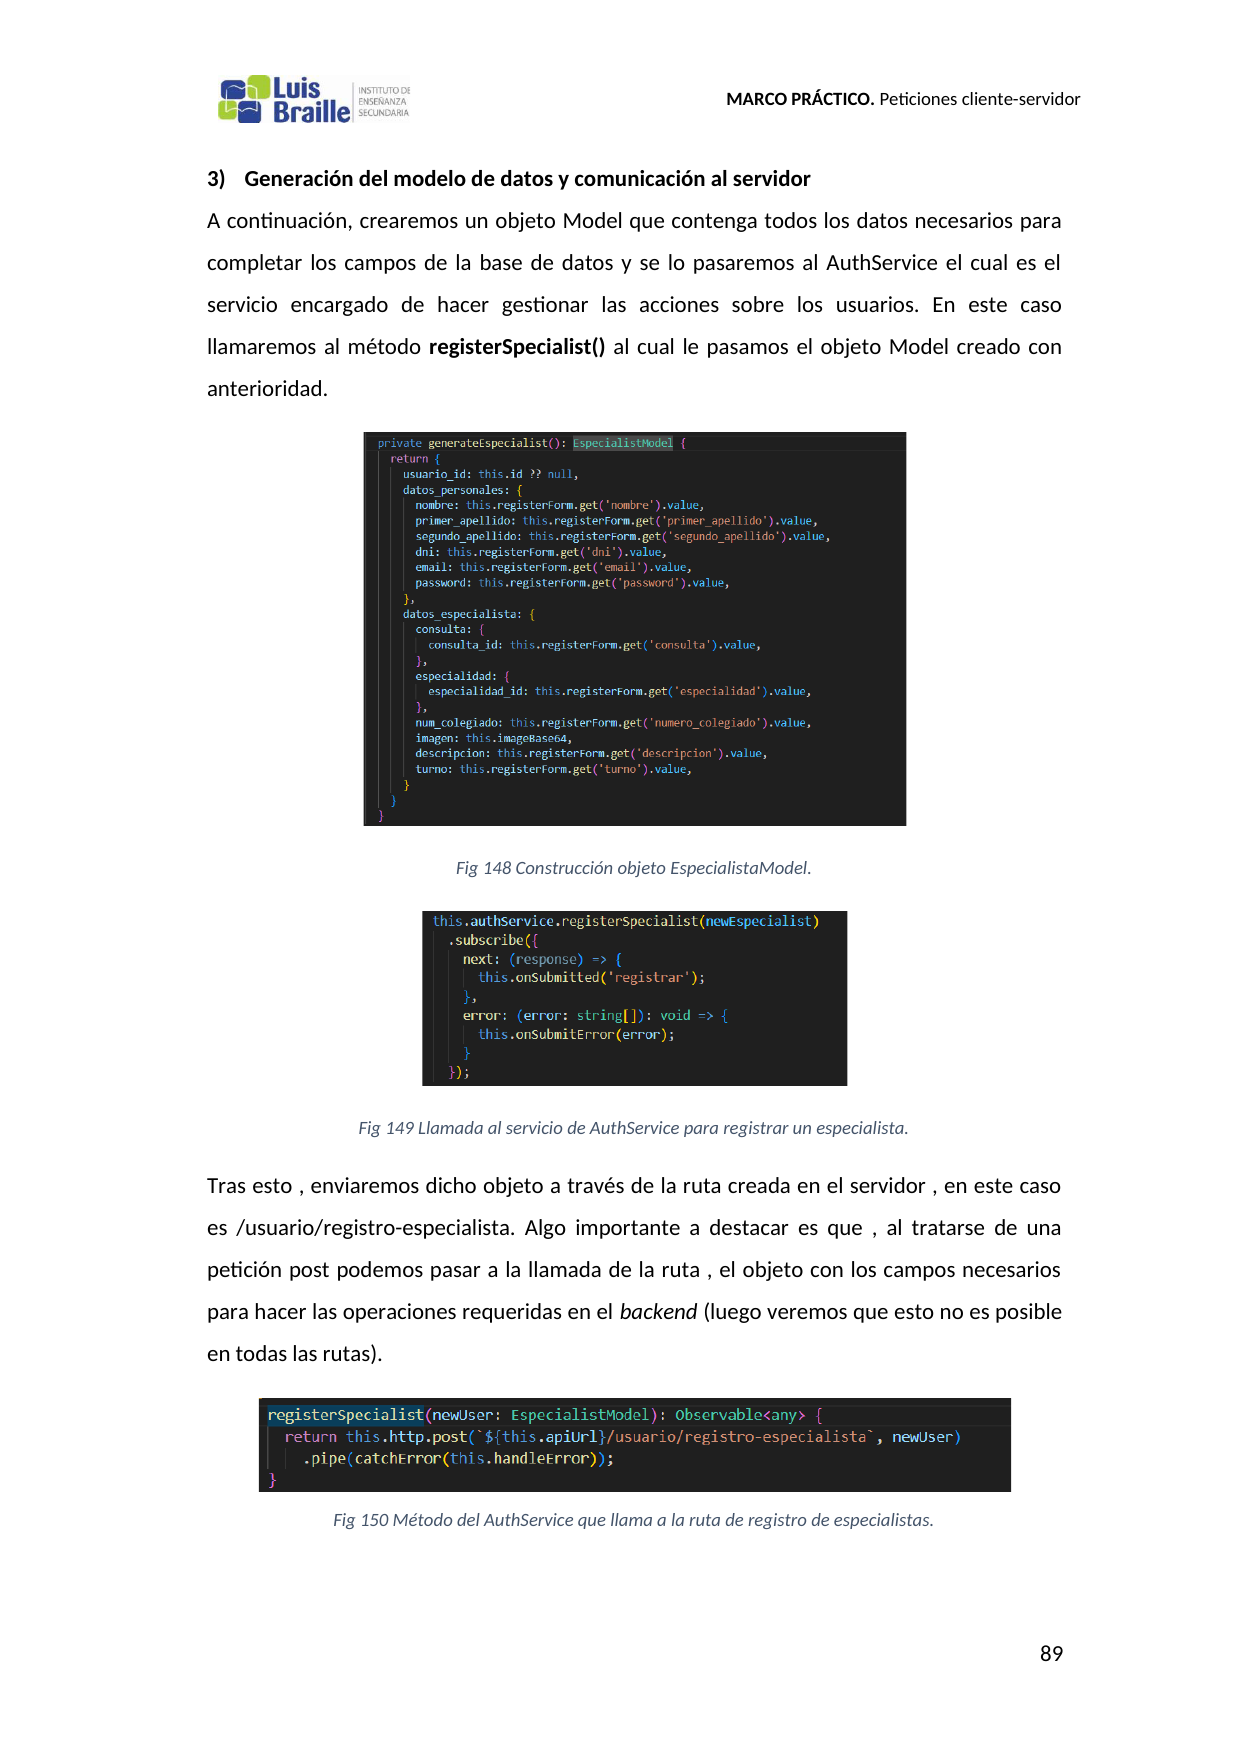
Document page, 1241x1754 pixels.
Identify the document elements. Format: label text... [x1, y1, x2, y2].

picture [258, 1398, 1012, 1492]
text Tras esto , enviaremos dicho objeto a través de la ruta creada en el servidor , en este caso es /usuario/registro-especialista. Algo importante a destacar es que , al tratarse de una petición post podemos pasar a la llamada de la ruta , el objeto con los campos necesarios para hacer las operaciones requeridas en el backend (luego veremos que esto no es posible en todas las rutas). [207, 1172, 1063, 1367]
text Fig 147 Llamada al servicio de AuthService para registrar un especialista. [207, 1116, 1063, 1139]
text Fig 146 Construcción objeto EspecialistaModel. [207, 856, 1063, 879]
list Generación del modelo de datos y comunicación al servidor [207, 164, 1063, 192]
text A continuación, crearemos un objeto Model que contenga todos los datos necesarios para completar los campos de la base de datos y se lo pasaremos al AuthService el cual es el servicio encargado de hacer gestionar las acciones sobre los usuarios. En este caso llamaremos al método registerSpecialist() al cual le pasamos el objeto Model creado con anterioridad. [207, 206, 1063, 402]
picture [363, 432, 907, 826]
text Fig 148 Método del AuthService que llama a la ruta de registro de especialistas. [207, 1508, 1063, 1531]
picture [422, 911, 848, 1086]
